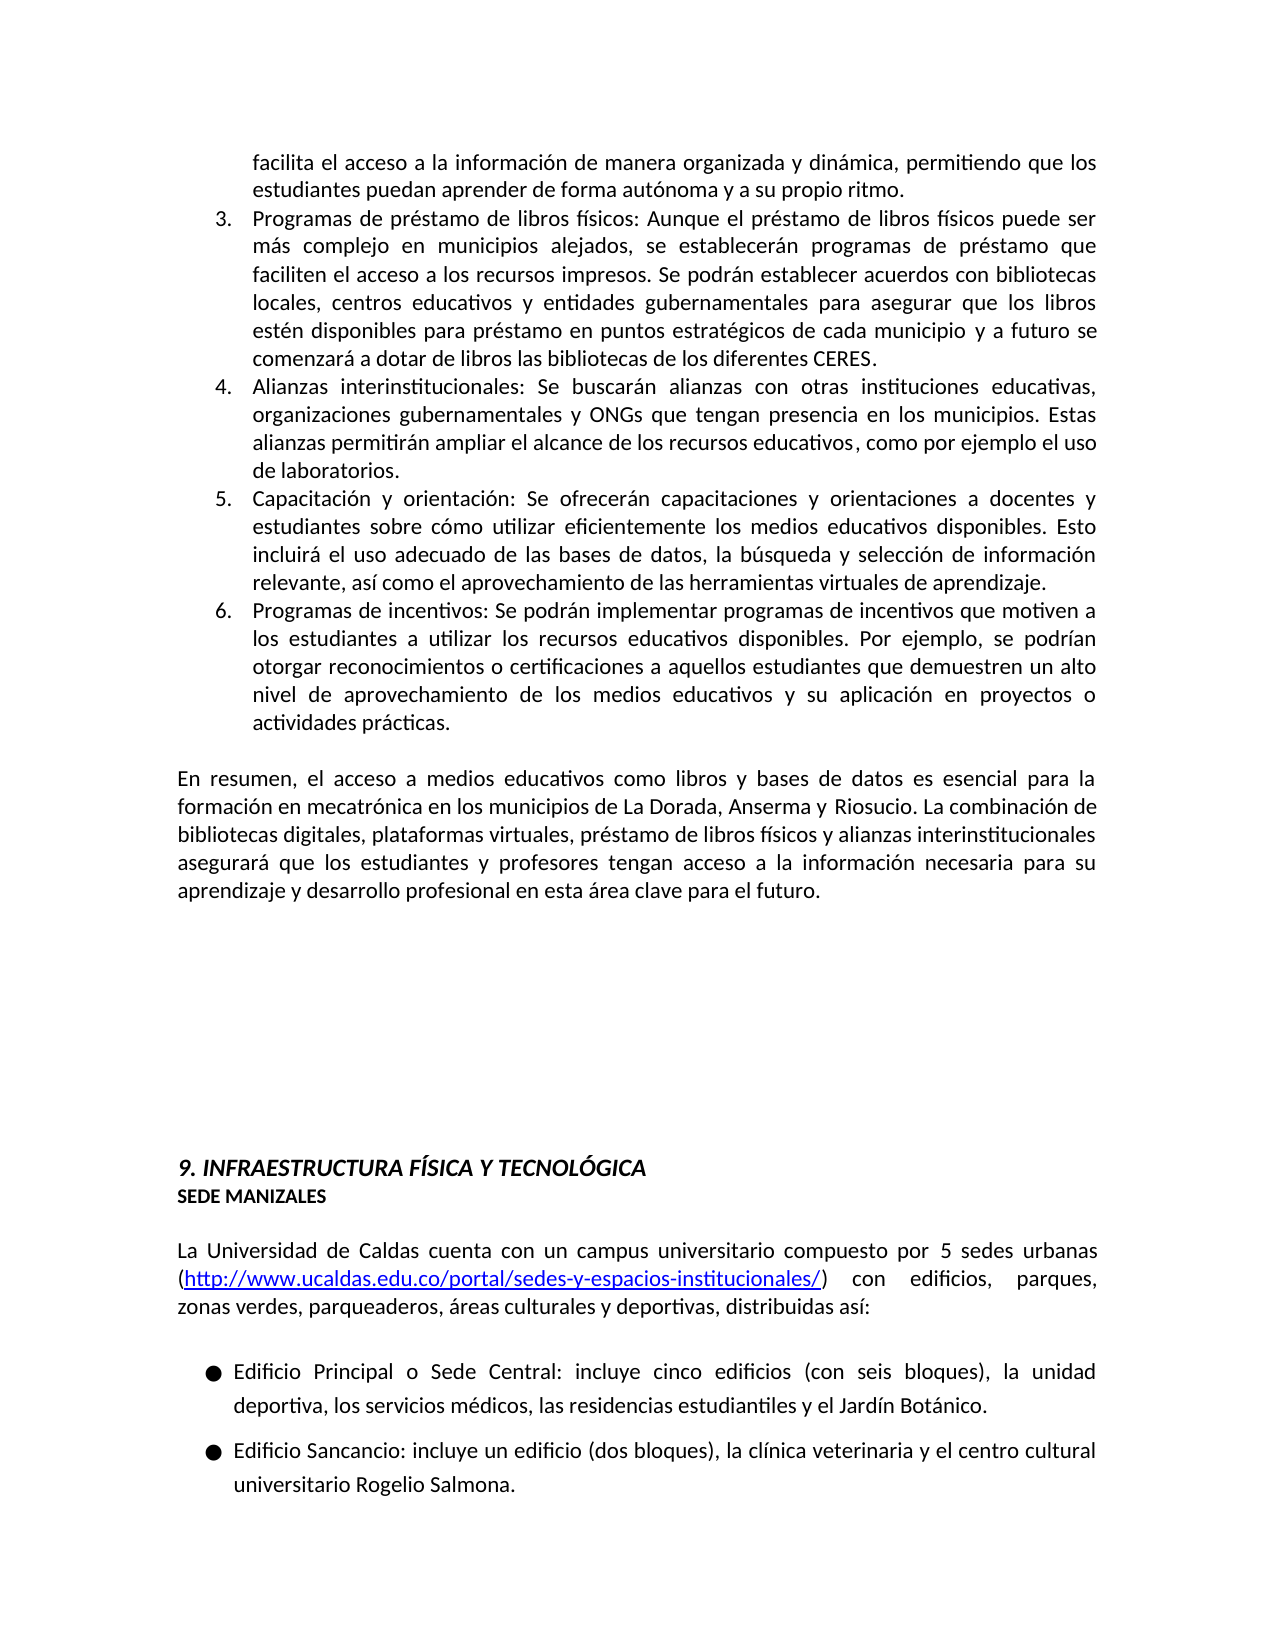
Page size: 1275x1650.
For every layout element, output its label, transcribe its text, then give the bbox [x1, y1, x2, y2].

list Alianzas interinstitucionales: Se buscarán alianzas con otras instituciones educativas, organizaciones gubernamentales y ONGs que tengan presencia en los municipios. Estas alianzas permitirán ampliar el alcance de los recursos educativos, como por ejemplo el uso de laboratorios. [215, 372, 1098, 484]
list Capacitación y orientación: Se ofrecerán capacitaciones y orientaciones a docentes y estudiantes sobre cómo utilizar eficientemente los medios educativos disponibles. Esto incluirá el uso adecuado de las bases de datos, la búsqueda y selección de información relevante, así como el aprovechamiento de las herramientas virtuales de aprendizaje. [215, 484, 1098, 596]
text SEDE MANIZALES [177, 1183, 1098, 1208]
list Programas de incentivos: Se podrán implementar programas de incentivos que motiven a los estudiantes a utilizar los recursos educativos disponibles. Por ejemplo, se podrían otorgar reconocimientos o certificaciones a aquellos estudiantes que demuestren un alto nivel de aprovechamiento de los medios educativos y su aplicación en proyectos o actividades prácticas. [215, 596, 1098, 736]
list Edificio Principal o Sede Central: incluye cinco edificios (con seis bloques), la unidad deportiva, los servicios médicos, las residencias estudiantiles y el Jardín Botánico. [204, 1348, 1098, 1419]
list Programas de préstamo de libros físicos: Aunque el préstamo de libros físicos puede ser más complejo en municipios alejados, se establecerán programas de préstamo que faciliten el acceso a los recursos impresos. Se podrán establecer acuerdos con bibliotecas locales, centros educativos y entidades gubernamentales para asegurar que los libros estén disponibles para préstamo en puntos estratégicos de cada municipio y a futuro se comenzará a dotar de libros las bibliotecas de los diferentes CERES. [215, 204, 1098, 372]
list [215, 148, 1098, 204]
list Edificio Sancancio: incluye un edificio (dos bloques), la clínica veterinaria y el centro cultural universitario Rogelio Salmona. [204, 1427, 1098, 1498]
text 9. INFRAESTRUCTURA FÍSICA Y TECNOLÓGICA [177, 1152, 1098, 1183]
text La Universidad de Caldas cuenta con un campus universitario compuesto por 5 sedes urbanas (http://www.ucaldas.edu.co/portal/sedes-y-espacios-institucionales/) con edificios, parques, zonas verdes, parqueaderos, áreas culturales y deportivas, distribuidas así: [177, 1236, 1098, 1320]
text En resumen, el acceso a medios educativos como libros y bases de datos es esencial para la formación en mecatrónica en los municipios de La Dorada, Anserma y Riosucio. La combinación de bibliotecas digitales, plataformas virtuales, préstamo de libros físicos y alianzas interinstitucionales asegurará que los estudiantes y profesores tengan acceso a la información necesaria para su aprendizaje y desarrollo profesional en esta área clave para el futuro. [177, 764, 1098, 904]
